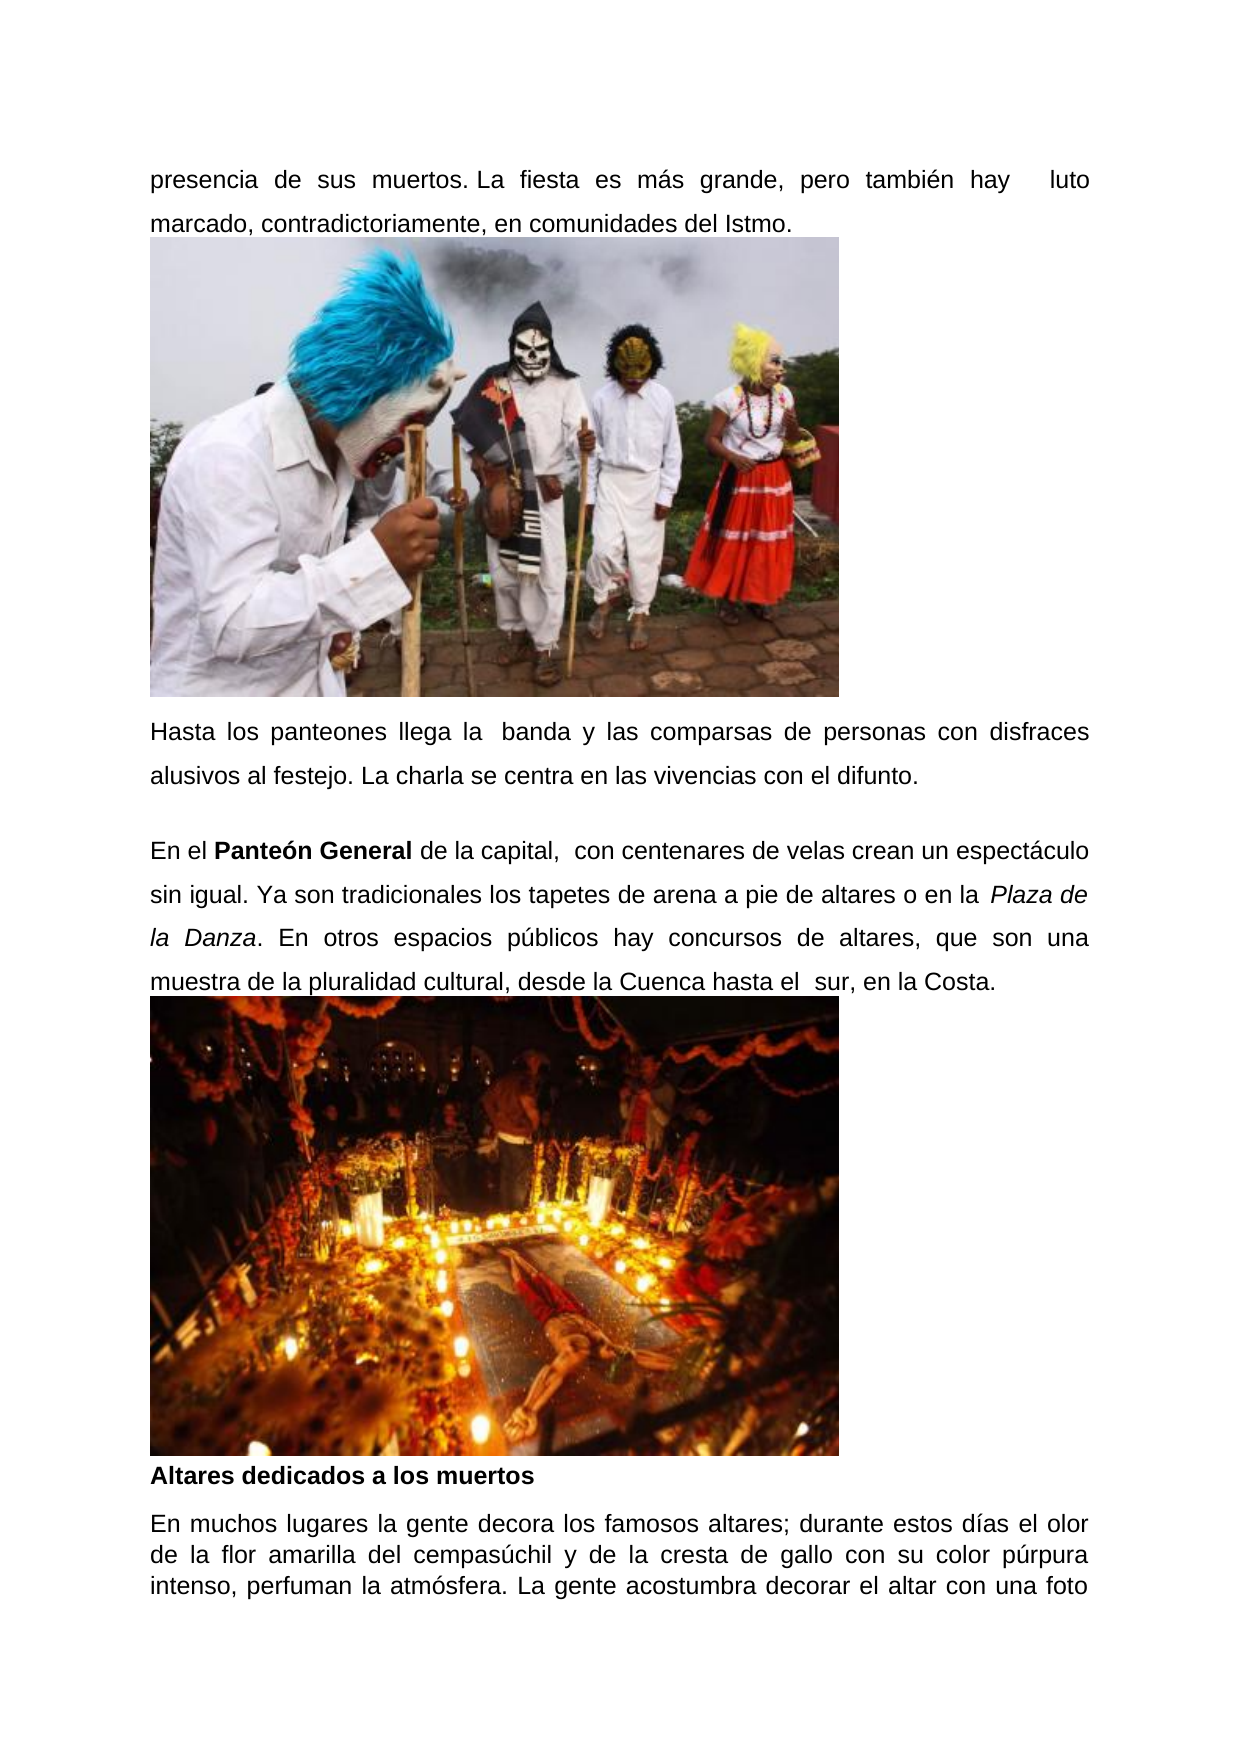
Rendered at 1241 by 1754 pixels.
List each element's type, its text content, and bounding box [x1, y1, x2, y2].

text En el Panteón General de la capital, con centenares de velas crean un espectáculo sin igual. Ya son tradicionales los tapetes de arena a pie de altares o en la Plaza de la Danza. En otros espacios públicos hay concursos de altares, que son una muestra de la pluralidad cultural, desde la Cuenca hasta el sur, en la Costa. [150, 821, 1090, 996]
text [150, 150, 1090, 237]
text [150, 1509, 1090, 1600]
text Altares dedicados a los muertos [150, 1461, 1090, 1490]
picture [150, 996, 839, 1456]
text Hasta los panteones llega la banda y las comparsas de personas con disfraces alusivos al festejo. La charla se centra en las vivencias con el difunto. [150, 702, 1090, 790]
picture [150, 237, 839, 697]
